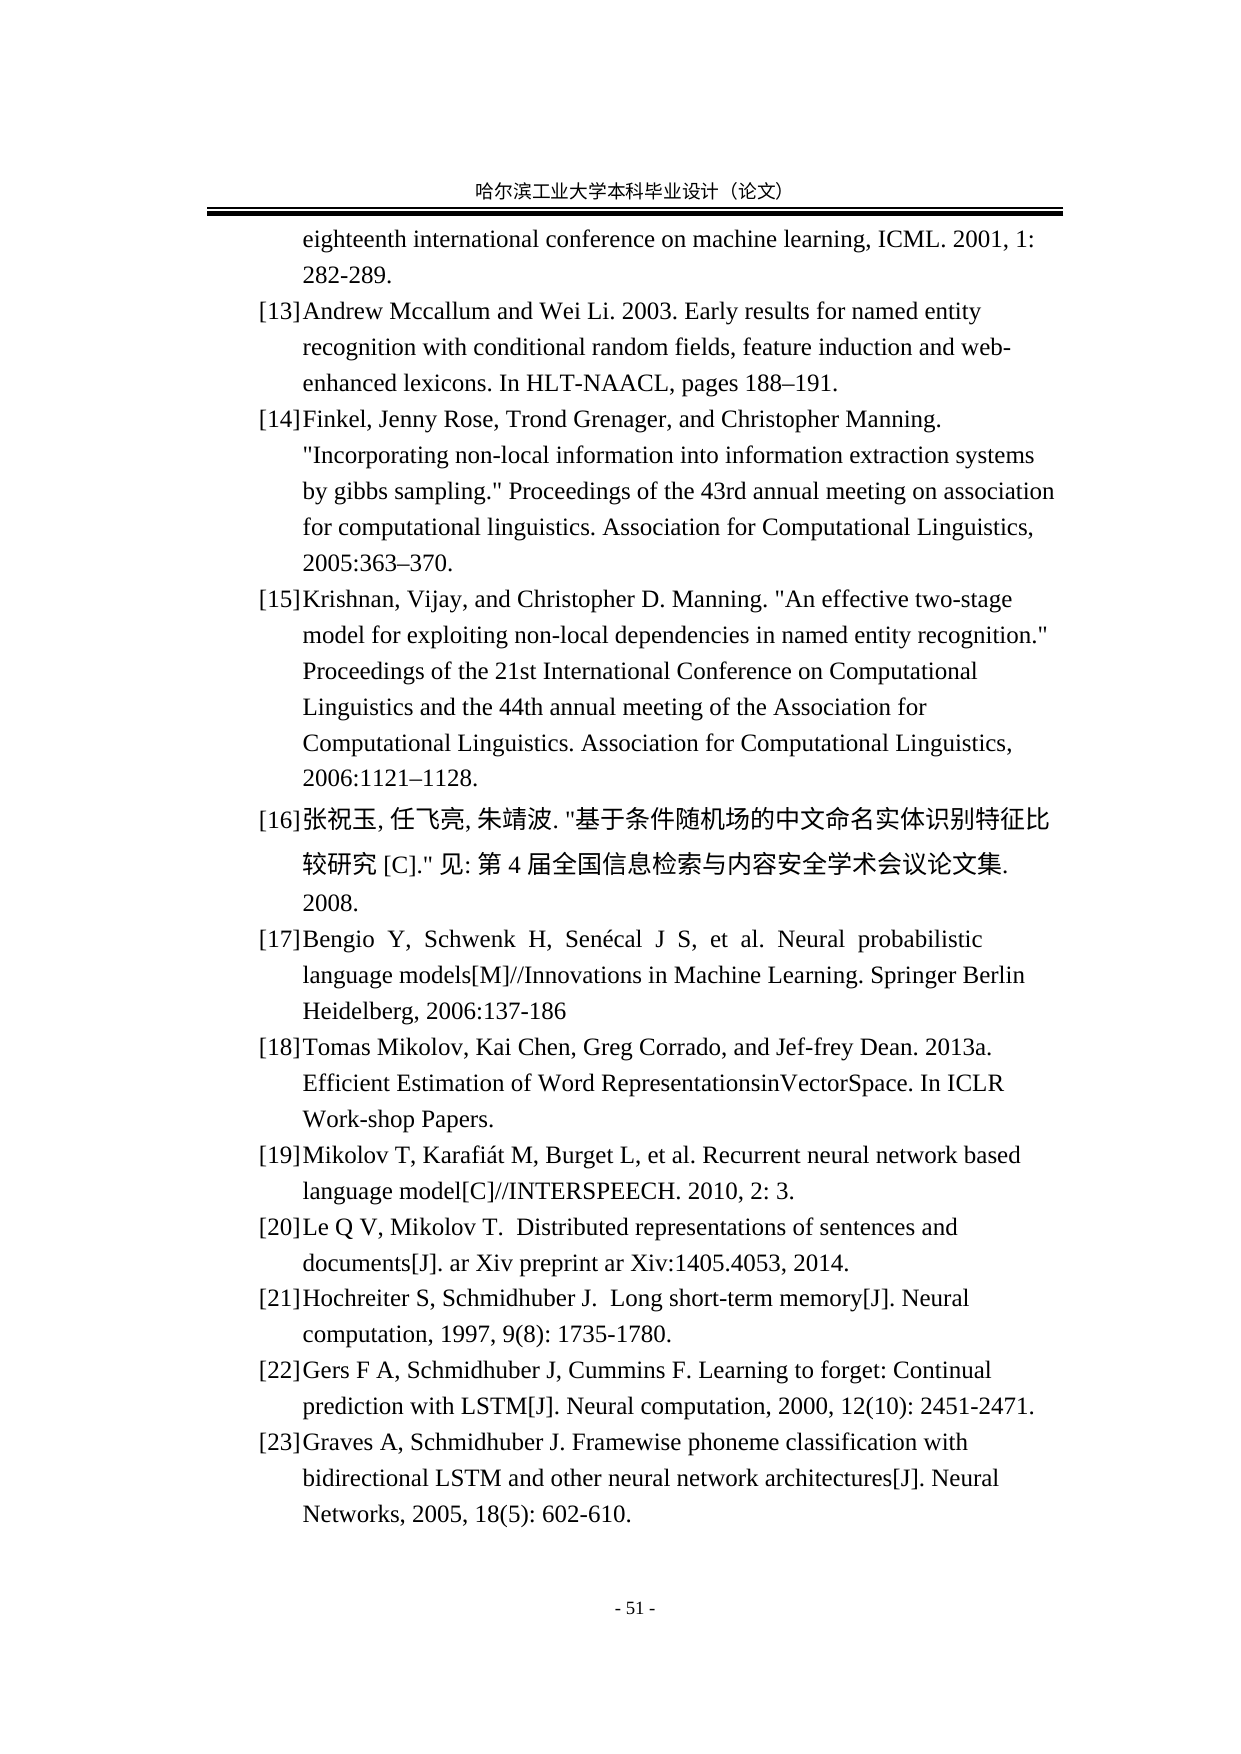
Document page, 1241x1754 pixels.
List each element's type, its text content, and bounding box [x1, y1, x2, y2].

list Graves A, Schmidhuber J. Framewise phoneme classification with bidirectional LSTM and other neural network architectures[J]. Neural Networks, 2005, 18(5): 602-610. [259, 1427, 1063, 1528]
list Krishnan, Vijay, and Christopher D. Manning. "An effective two-stage model for exploiting non-local dependencies in named entity recognition." Proceedings of the 21st International Conference on Computational Linguistics and the 44th annual meeting of the Association for Computational Linguistics. Association for Computational Linguistics, 2006:1121–1128. [259, 584, 1063, 792]
list Finkel, Jenny Rose, Trond Grenager, and Christopher Manning. "Incorporating non-local information into information extraction systems by gibbs sampling." Proceedings of the 43rd annual meeting on association for computational linguistics. Association for Computational Linguistics, 2005:363–370. [259, 404, 1063, 577]
list Le Q V, Mikolov T. Distributed representations of sentences and documents[J]. ar Xiv preprint ar Xiv:1405.4053, 2014. [259, 1212, 1063, 1276]
list Tomas Mikolov, Kai Chen, Greg Corrado, and Jef-frey Dean. 2013a. Efficient Estimation of Word RepresentationsinVectorSpace. In ICLR Work-shop Papers. [259, 1032, 1063, 1133]
list Bengio Y, Schwenk H, Senécal J S, et al. Neural probabilistic language models[M]//Innovations in Machine Learning. Springer Berlin Heidelberg, 2006:137-186 [259, 924, 1063, 1025]
list Mikolov T, Karafiát M, Burget L, et al. Recurrent neural network based language model[C]//INTERSPEECH. 2010, 2: 3. [259, 1140, 1063, 1204]
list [259, 224, 1063, 289]
list 张祝玉, 任飞亮, 朱靖波. "基于条件随机场的中文命名实体识别特征比较研究 [C]." 见: 第 4 届全国信息检索与内容安全学术会议论文集. 2008. [259, 799, 1063, 917]
list Hochreiter S, Schmidhuber J. Long short-term memory[J]. Neural computation, 1997, 9(8): 1735-1780. [259, 1283, 1063, 1348]
list Andrew Mccallum and Wei Li. 2003. Early results for named entity recognition with conditional random fields, feature induction and web-enhanced lexicons. In HLT-NAACL, pages 188–191. [259, 296, 1063, 397]
list Gers F A, Schmidhuber J, Cummins F. Learning to forget: Continual prediction with LSTM[J]. Neural computation, 2000, 12(10): 2451-2471. [259, 1355, 1063, 1420]
